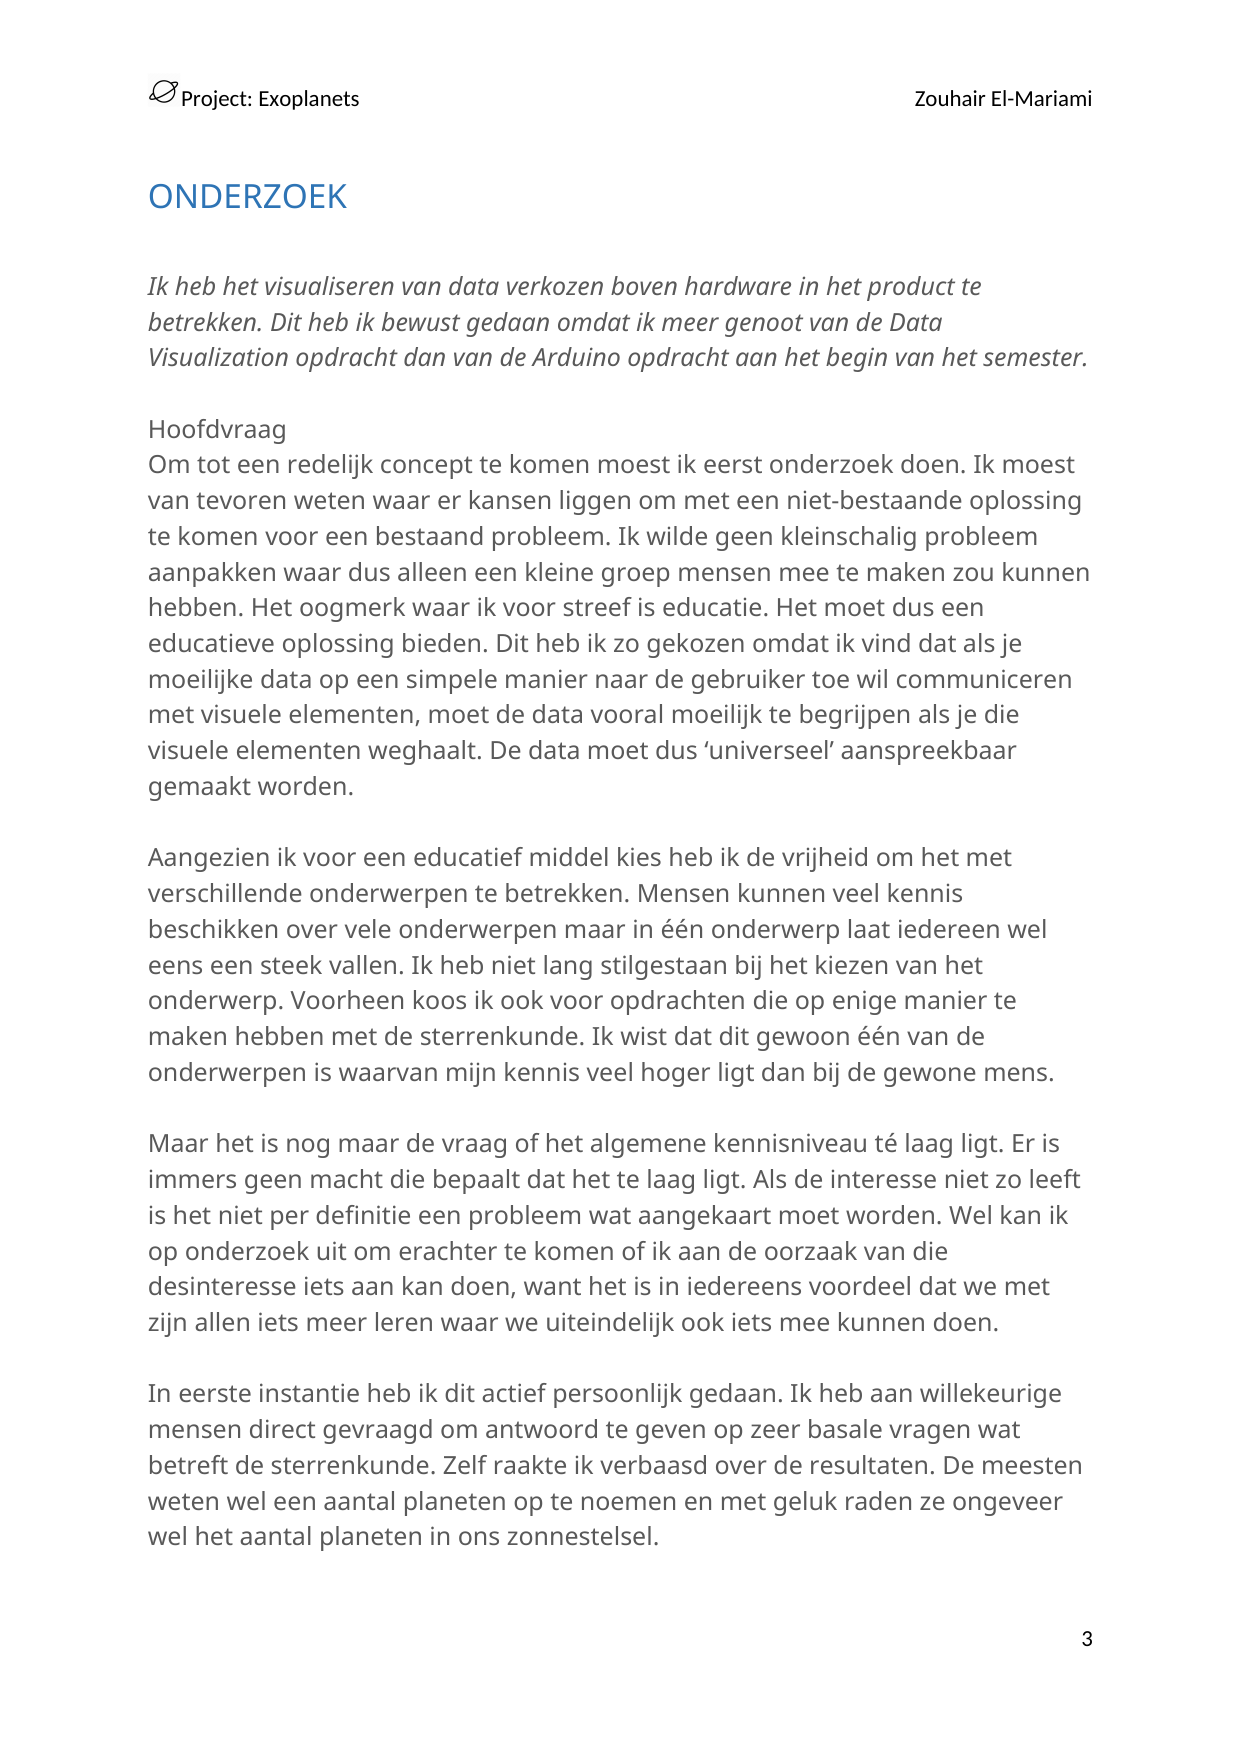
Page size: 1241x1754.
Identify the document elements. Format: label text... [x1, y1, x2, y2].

text Ik heb het visualiseren van data verkozen boven hardware in het product te betrekken. Dit heb ik bewust gedaan omdat ik meer genoot van de Data Visualization opdracht dan van de Arduino opdracht aan het begin van het semester. [148, 268, 1093, 374]
text Om tot een redelijk concept te komen moest ik eerst onderzoek doen. Ik moest van tevoren weten waar er kansen liggen om met een niet-bestaande oplossing te komen voor een bestaand probleem. Ik wilde geen kleinschalig probleem aanpakken waar dus alleen een kleine groep mensen mee te maken zou kunnen hebben. Het oogmerk waar ik voor streef is educatie. Het moet dus een educatieve oplossing bieden. Dit heb ik zo gekozen omdat ik vind dat als je moeilijke data op een simpele manier naar de gebruiker toe wil communiceren met visuele elementen, moet de data vooral moeilijk te begrijpen als je die visuele elementen weghaalt. De data moet dus ‘universeel’ aanspreekbaar gemaakt worden. [148, 447, 1093, 803]
text Aangezien ik voor een educatief middel kies heb ik de vrijheid om het met verschillende onderwerpen te betrekken. Mensen kunnen veel kennis beschikken over vele onderwerpen maar in één onderwerp laat iedereen wel eens een steek vallen. Ik heb niet lang stilgestaan bij het kiezen van het onderwerp. Voorheen koos ik ook voor opdrachten die op enige manier te maken hebben met de sterrenkunde. Ik wist dat dit gewoon één van de onderwerpen is waarvan mijn kennis veel hoger ligt dan bij de gewone mens. [148, 840, 1093, 1088]
text Hoofdvraag [148, 411, 1093, 445]
text Maar het is nog maar de vraag of het algemene kennisniveau té laag ligt. Er is immers geen macht die bepaalt dat het te laag ligt. Als de interesse niet zo leeft is het niet per definitie een probleem wat aangekaart moet worden. Wel kan ik op onderzoek uit om erachter te komen of ik aan de oorzaak van die desinteresse iets aan kan doen, want het is in iedereens voordeel dat we met zijn allen iets meer leren waar we uiteindelijk ook iets mee kunnen doen. [148, 1126, 1093, 1339]
subtitle ONDERZOEK [148, 173, 1093, 218]
picture [147, 73, 181, 107]
text In eerste instantie heb ik dit actief persoonlijk gedaan. Ik heb aan willekeurige mensen direct gevraagd om antwoord te geven op zeer basale vragen wat betreft de sterrenkunde. Zelf raakte ik verbaasd over de resultaten. De meesten weten wel een aantal planeten op te noemen en met geluk raden ze ongeveer wel het aantal planeten in ons zonnestelsel. [148, 1376, 1093, 1553]
